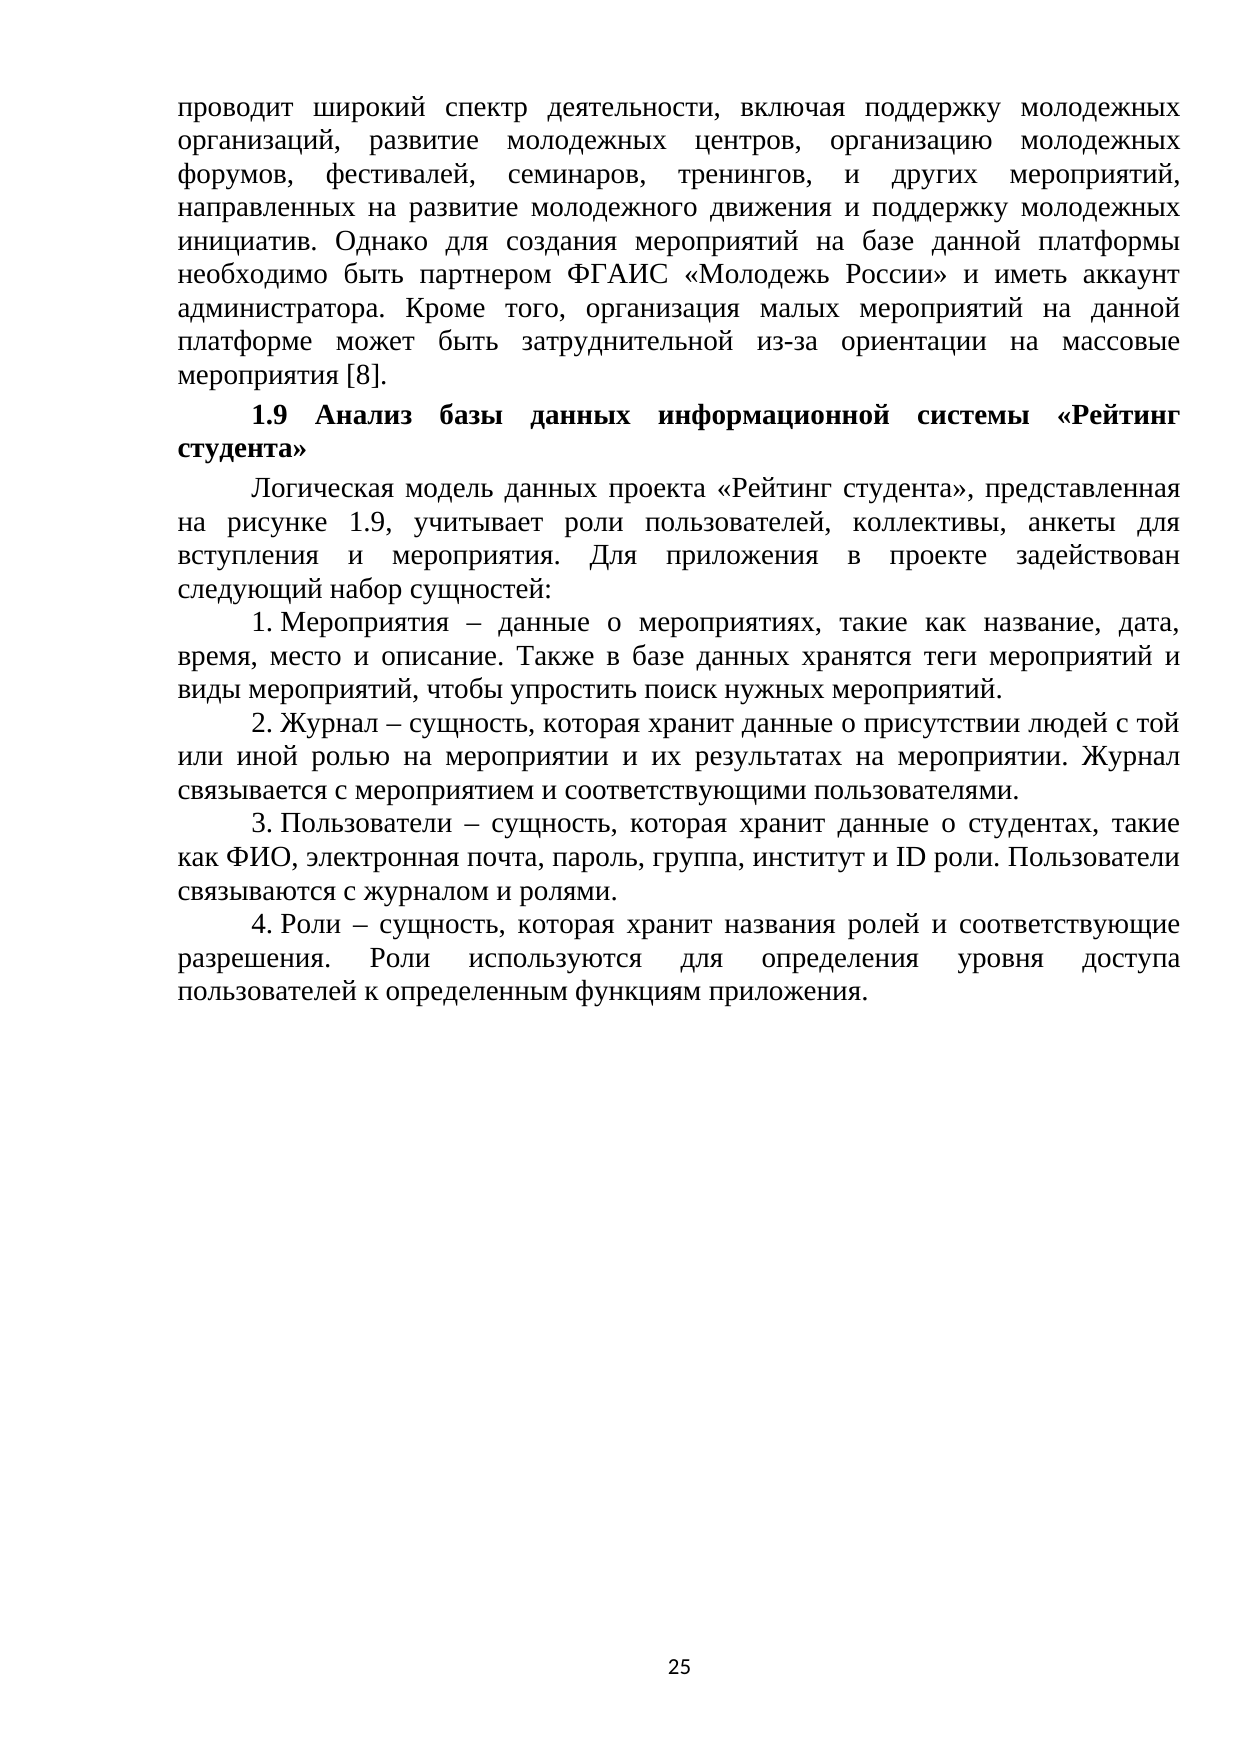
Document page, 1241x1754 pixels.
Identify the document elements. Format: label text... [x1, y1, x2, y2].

list Пользователи – сущность, которая хранит данные о студентах, такие как ФИО, электронная почта, пароль, группа, институт и ID роли. Пользователи связываются с журналом и ролями. [177, 806, 1181, 906]
list Мероприятия – данные о мероприятиях, такие как название, дата, время, место и описание. Также в базе данных хранятся теги мероприятий и виды мероприятий, чтобы упростить поиск нужных мероприятий. [177, 604, 1181, 705]
text Логическая модель данных проекта «Рейтинг студента», представленная на рисунке 1.9, учитывает роли пользователей, коллективы, анкеты для вступления и мероприятия. Для приложения в проекте задействован следующий набор сущностей: [177, 470, 1181, 604]
list Журнал – сущность, которая хранит данные о присутствии людей с той или иной ролью на мероприятии и их результатах на мероприятии. Журнал связывается с мероприятием и соответствующими пользователями. [177, 705, 1181, 806]
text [177, 89, 1181, 391]
list Роли – сущность, которая хранит названия ролей и соответствующие разрешения. Роли используются для определения уровня доступа пользователей к определенным функциям приложения. [177, 906, 1181, 1007]
text 1.9 Анализ базы данных информационной системы «Рейтинг студента» [177, 397, 1181, 464]
